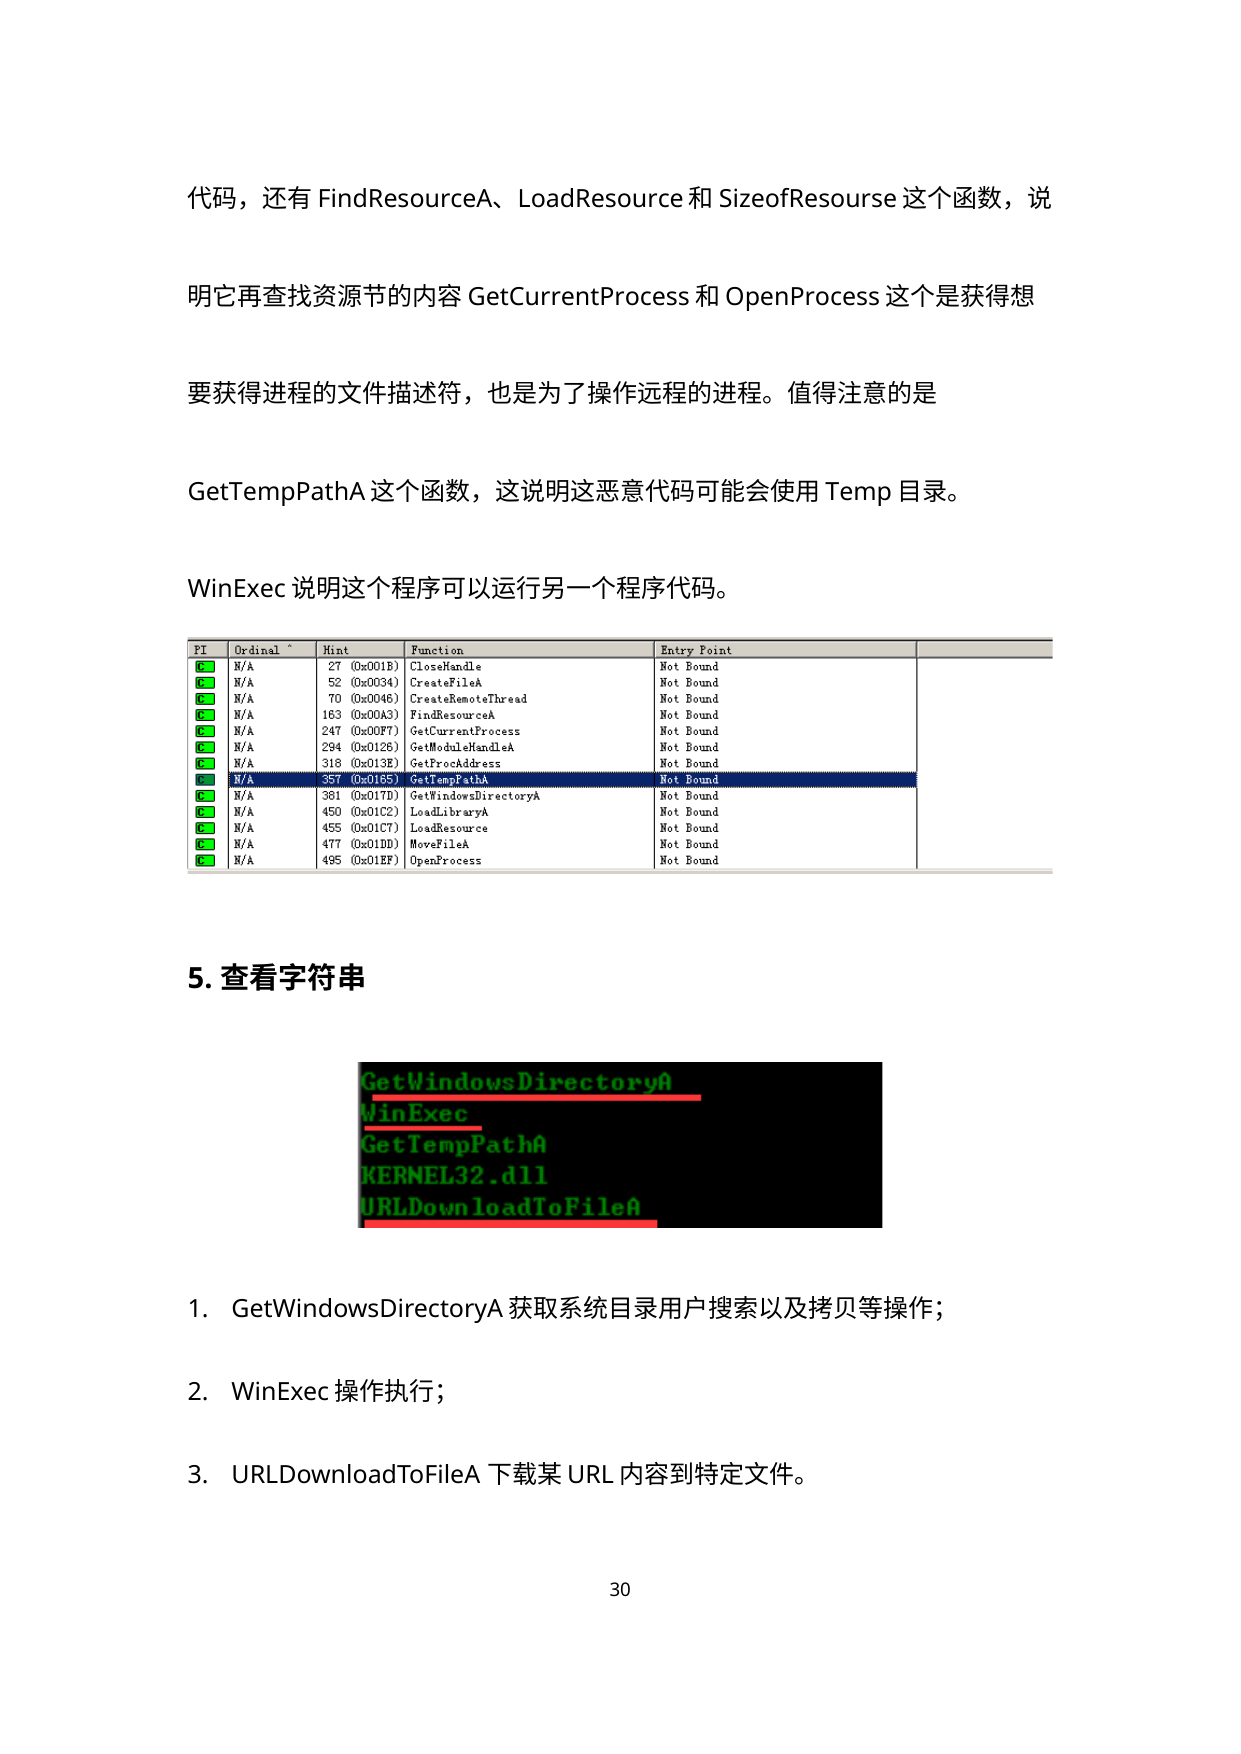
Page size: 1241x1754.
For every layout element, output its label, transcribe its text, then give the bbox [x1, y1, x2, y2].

list WinExec操作执行； [187, 1357, 1053, 1422]
list URLDownloadToFileA 下载某URL内容到特定文件。 [187, 1441, 1053, 1506]
list GetWindowsDirectoryA获取系统目录用户搜索以及拷贝等操作； [187, 1274, 1053, 1339]
subtitle 5. 查看字符串 [187, 943, 1053, 1008]
picture [357, 1062, 883, 1228]
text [187, 164, 1053, 619]
picture [187, 637, 1053, 874]
